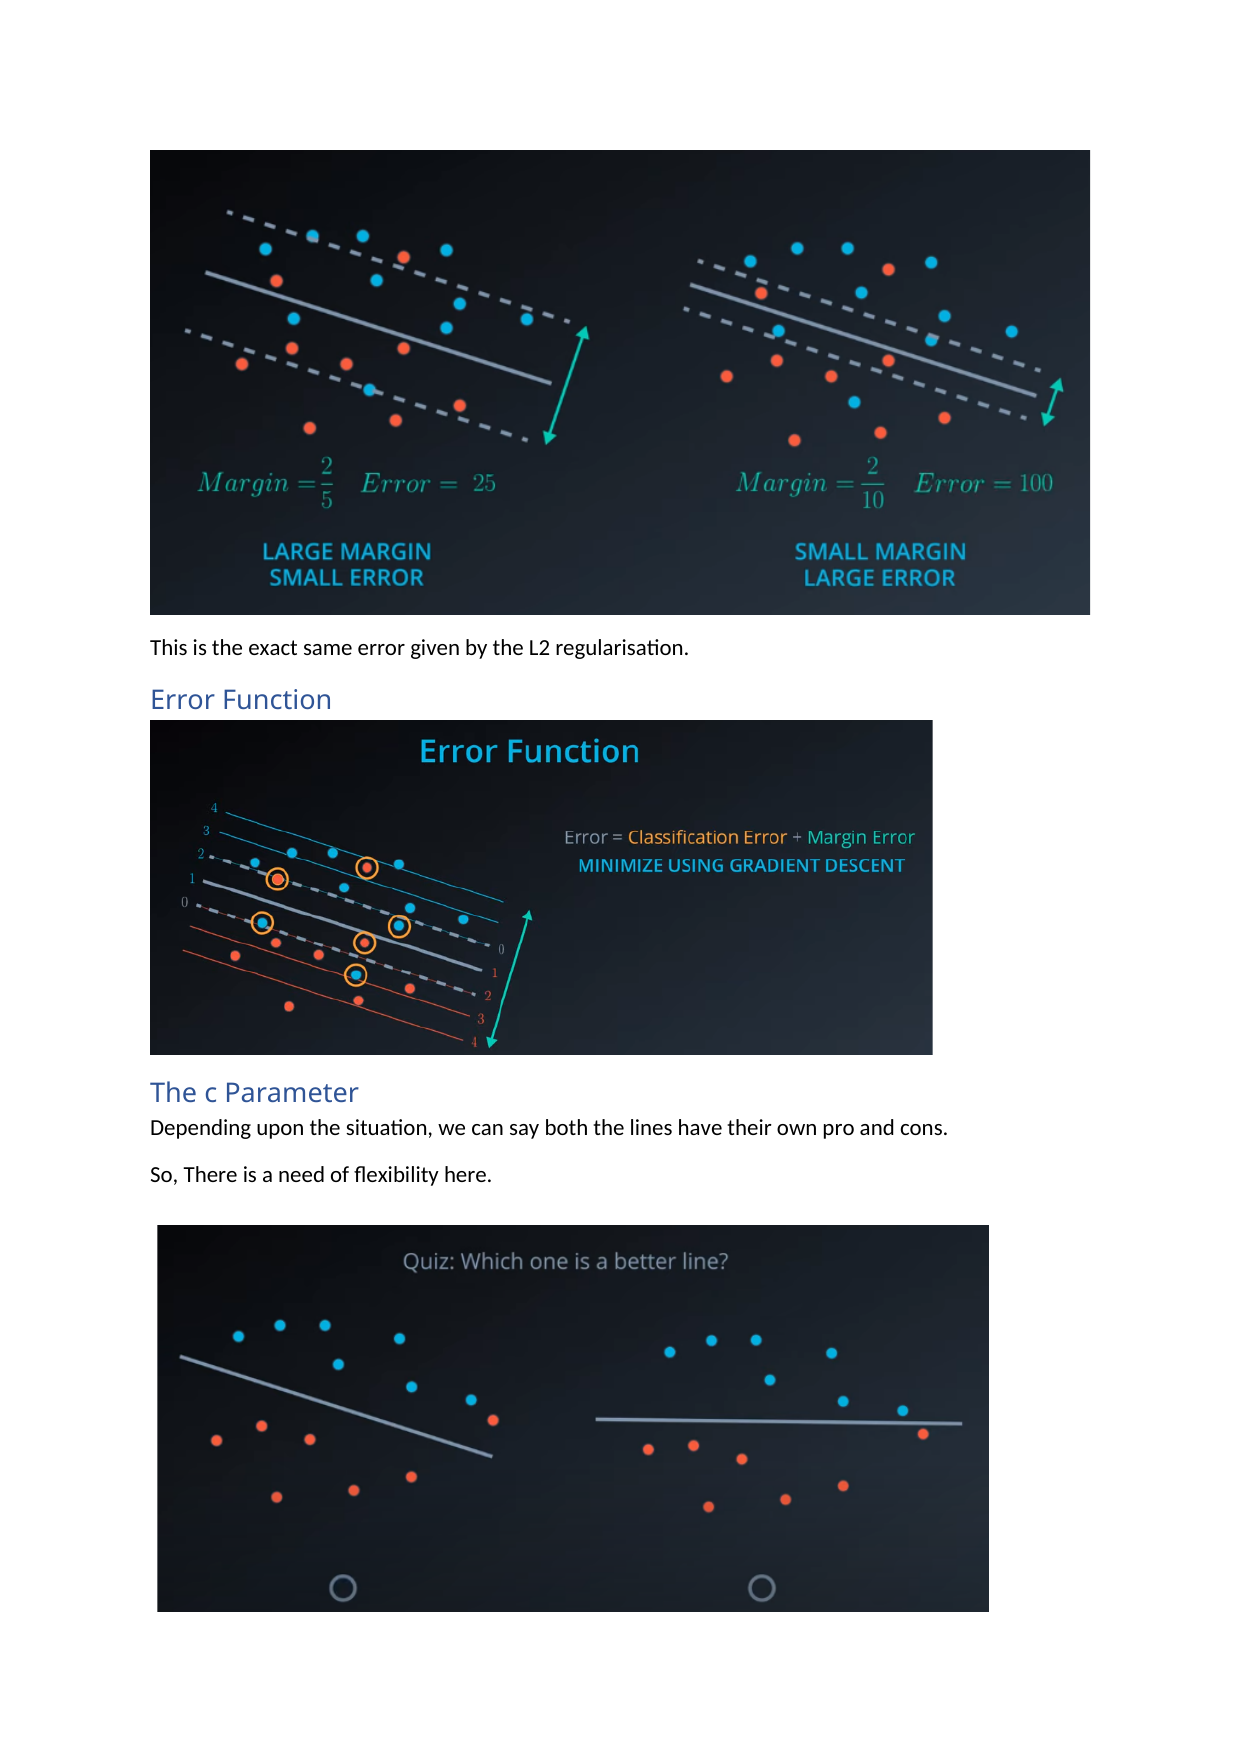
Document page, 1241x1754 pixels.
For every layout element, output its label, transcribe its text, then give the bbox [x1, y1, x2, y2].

text Depending upon the situation, we can say both the lines have their own pro and cons. [150, 1113, 1090, 1141]
subtitle Error Function [150, 680, 1090, 717]
picture [150, 150, 1091, 615]
text So, There is a need of flexibility here. [150, 1160, 1090, 1188]
picture [150, 720, 933, 1055]
picture [157, 1225, 989, 1612]
text This is the exact same error given by the L2 regularisation. [150, 633, 1090, 662]
subtitle The c Parameter [150, 1073, 1090, 1110]
